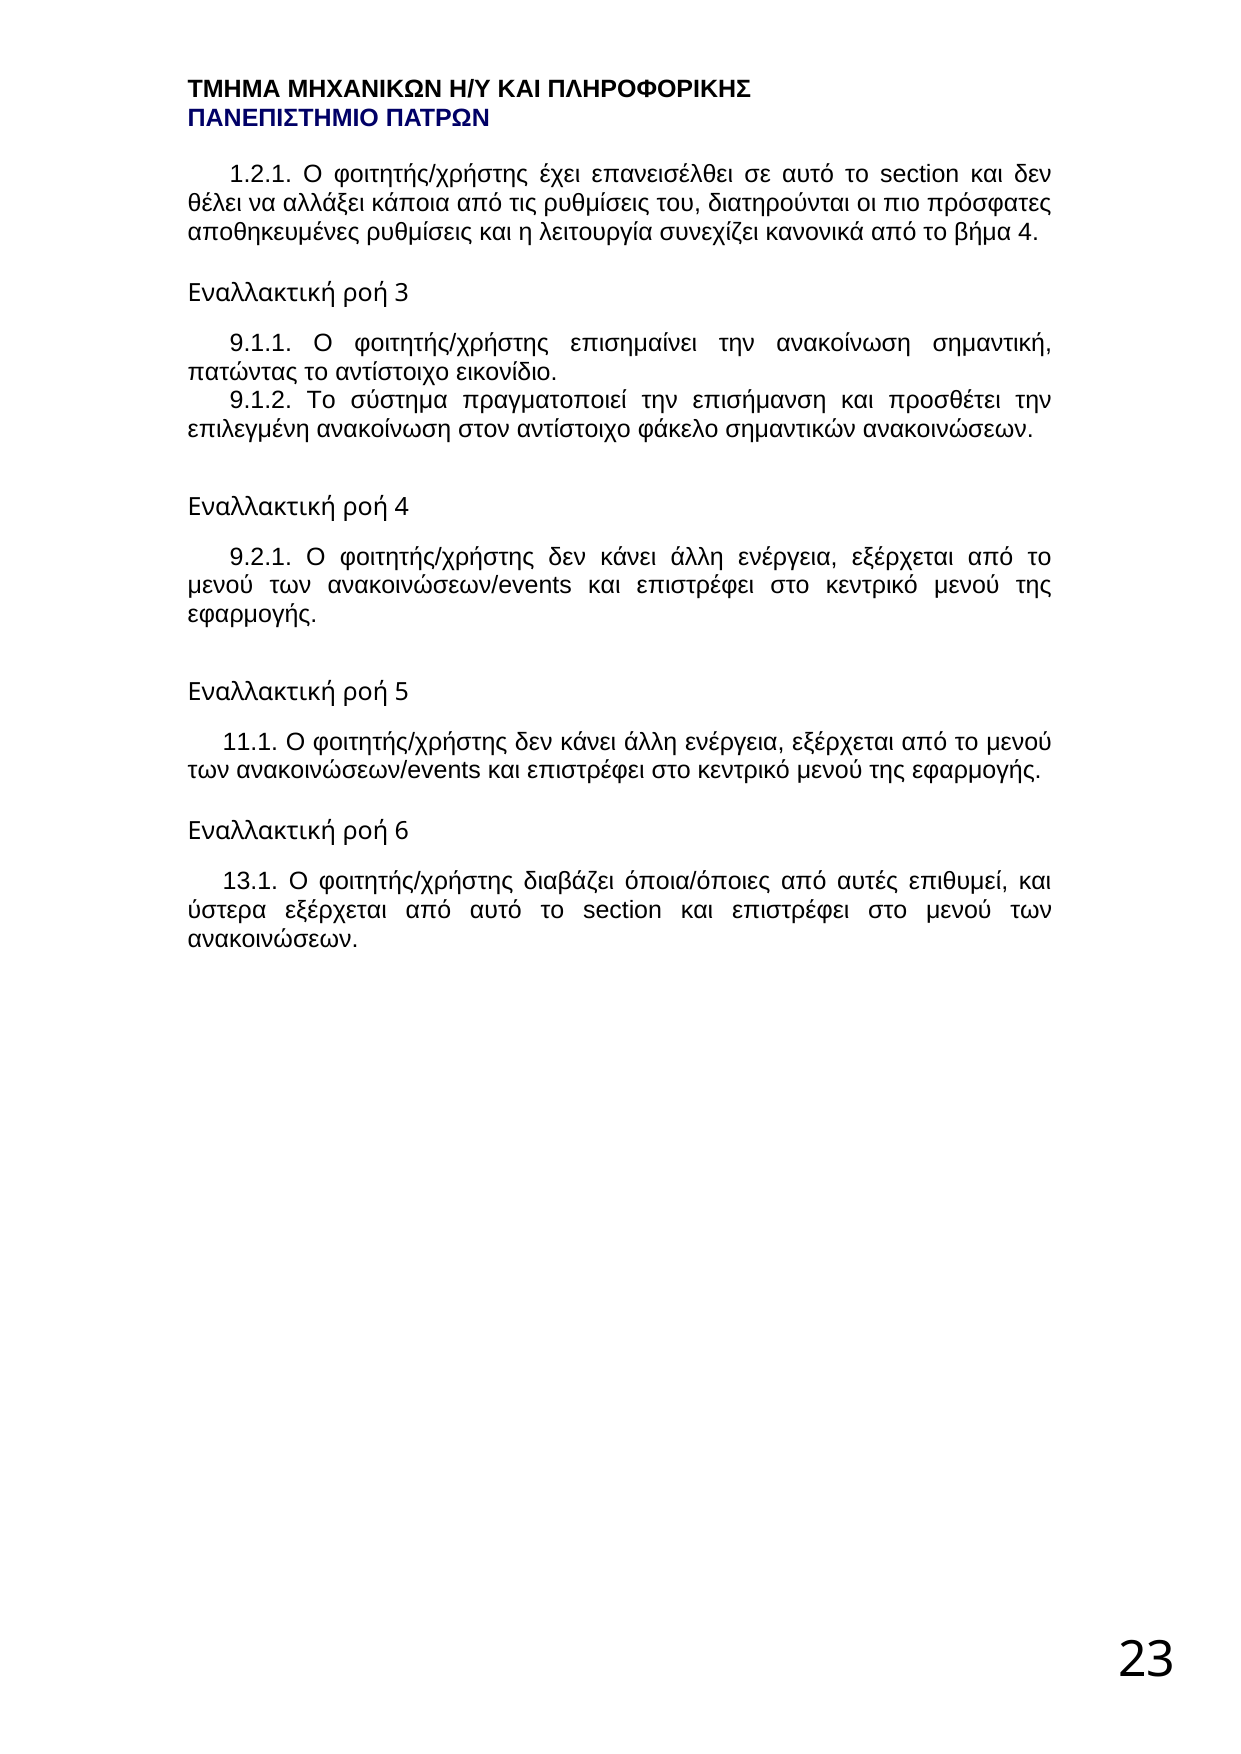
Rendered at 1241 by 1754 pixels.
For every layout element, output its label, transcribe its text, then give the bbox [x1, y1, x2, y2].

text Εναλλακτική ροή 4 [187, 488, 1053, 522]
text 11.1. Ο φοιτητής/χρήστης δεν κάνει άλλη ενέργεια, εξέρχεται από το μενού των ανακοινώσεων/events και επιστρέφει στο κεντρικό μενού της εφαρμογής. [187, 727, 1053, 784]
text Εναλλακτική ροή 6 [187, 813, 1053, 847]
text Εναλλακτική ροή 5 [187, 673, 1053, 707]
text 9.1.1. Ο φοιτητής/χρήστης επισημαίνει την ανακοίνωση σημαντική, πατώντας το αντίστοιχο εικονίδιο. [187, 328, 1053, 385]
text 9.1.2. Το σύστημα πραγματοποιεί την επισήμανση και προσθέτει την επιλεγμένη ανακοίνωση στον αντίστοιχο φάκελο σημαντικών ανακοινώσεων. [187, 385, 1053, 443]
text 9.2.1. Ο φοιτητής/χρήστης δεν κάνει άλλη ενέργεια, εξέρχεται από το μενού των ανακοινώσεων/events και επιστρέφει στο κεντρικό μενού της εφαρμογής. [187, 542, 1053, 628]
text Εναλλακτική ροή 3 [187, 274, 1053, 308]
text 13.1. Ο φοιτητής/χρήστης διαβάζει όποια/όποιες από αυτές επιθυμεί, και ύστερα εξέρχεται από αυτό το section και επιστρέφει στο μενού των ανακοινώσεων. [187, 866, 1053, 953]
text 1.2.1. Ο φοιτητής/χρήστης έχει επανεισέλθει σε αυτό το section και δεν θέλει να αλλάξει κάποια από τις ρυθμίσεις του, διατηρούνται οι πιο πρόσφατες αποθηκευμένες ρυθμίσεις και η λειτουργία συνεχίζει κανονικά από το βήμα 4. [187, 159, 1053, 246]
